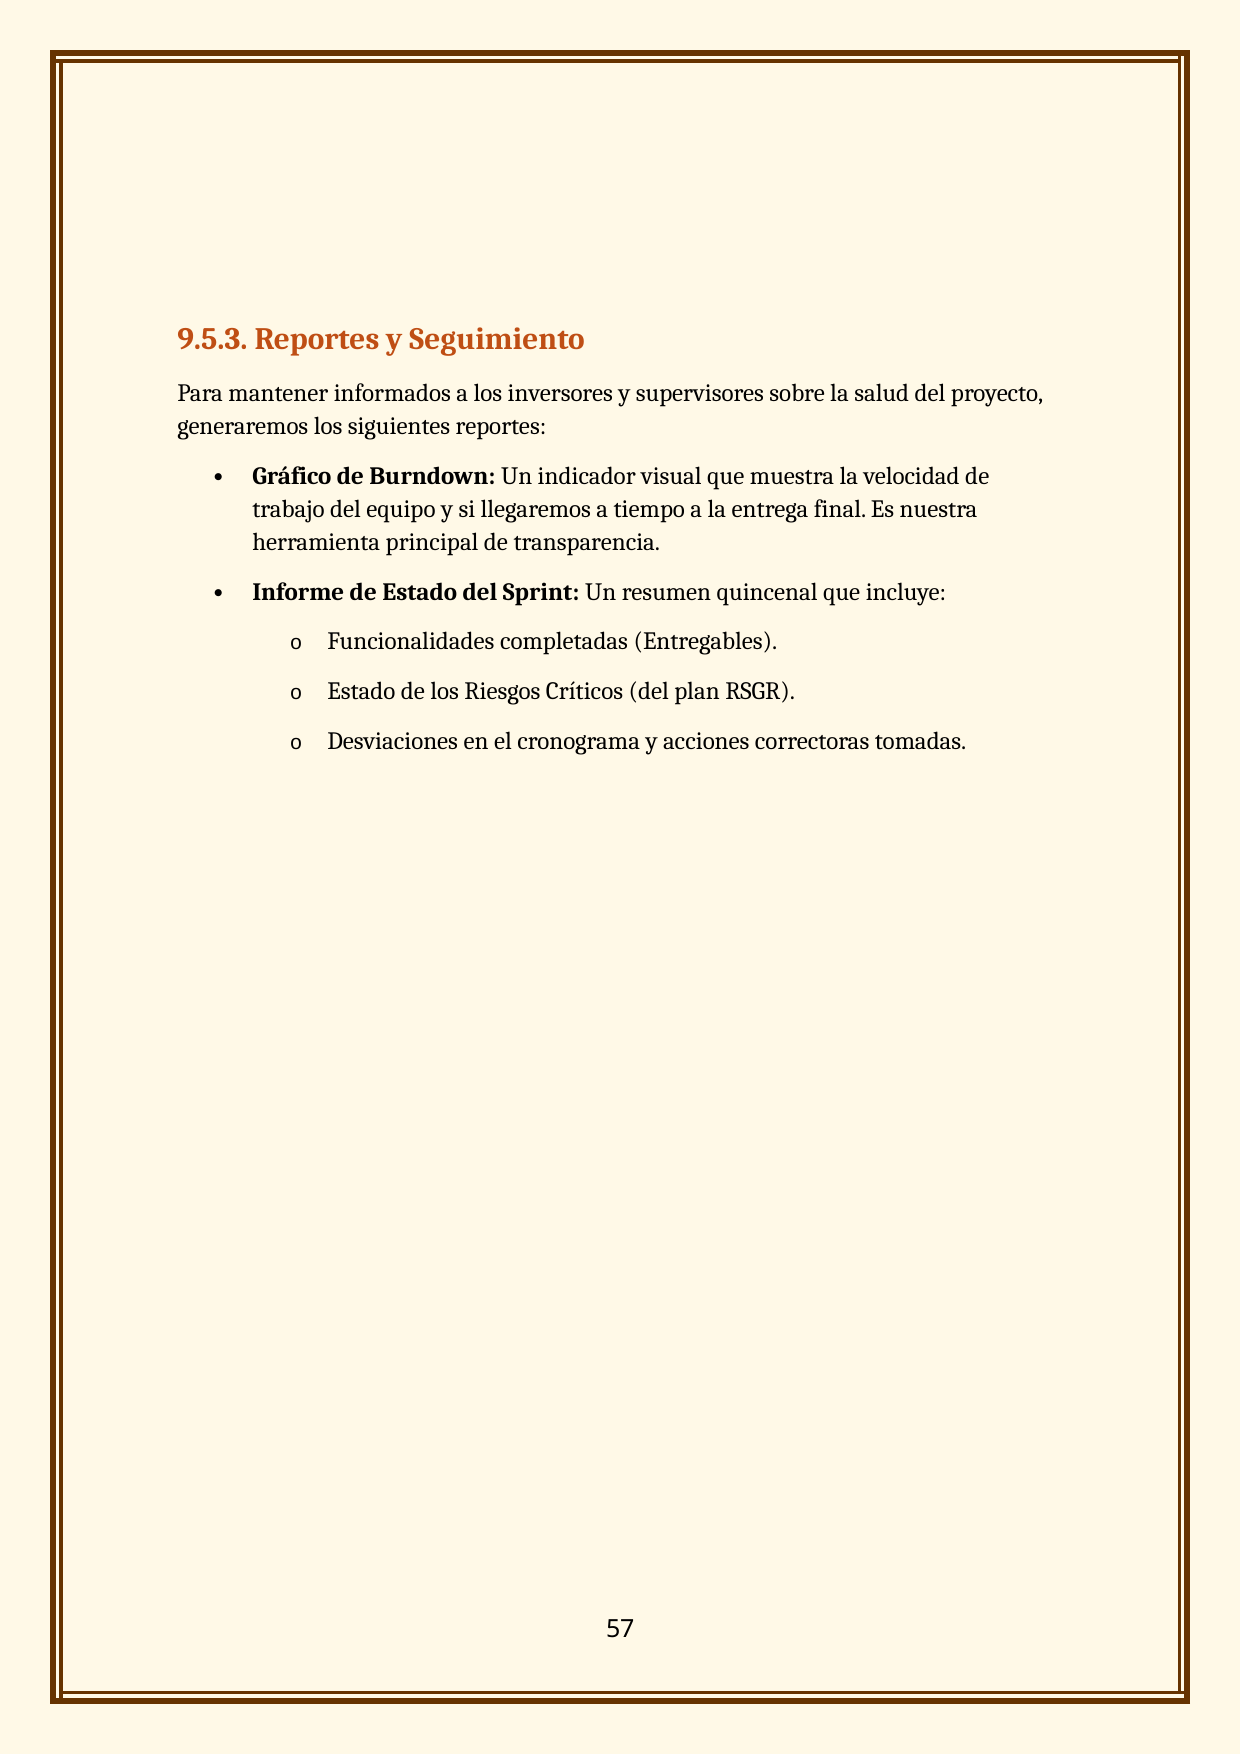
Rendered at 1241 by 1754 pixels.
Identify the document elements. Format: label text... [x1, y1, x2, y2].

text Para mantener informados a los inversores y supervisores sobre la salud del proyecto, generaremos los siguientes reportes: [177, 379, 1063, 441]
text 9.5.3. Reportes y Seguimiento [177, 321, 1063, 357]
list Gráfico de Burndown: Un indicador visual que muestra la velocidad de trabajo del equipo y si llegaremos a tiempo a la entrega final. Es nuestra herramienta principal de transparencia. [214, 462, 1063, 557]
list Estado de los Riesgos Críticos (del plan RSGR). [289, 677, 1063, 706]
list Informe de Estado del Sprint: Un resumen quincenal que incluye: [214, 578, 1063, 606]
list Funcionalidades completadas (Entregables). [289, 627, 1063, 656]
list Desviaciones en el cronograma y acciones correctoras tomadas. [289, 727, 1063, 755]
